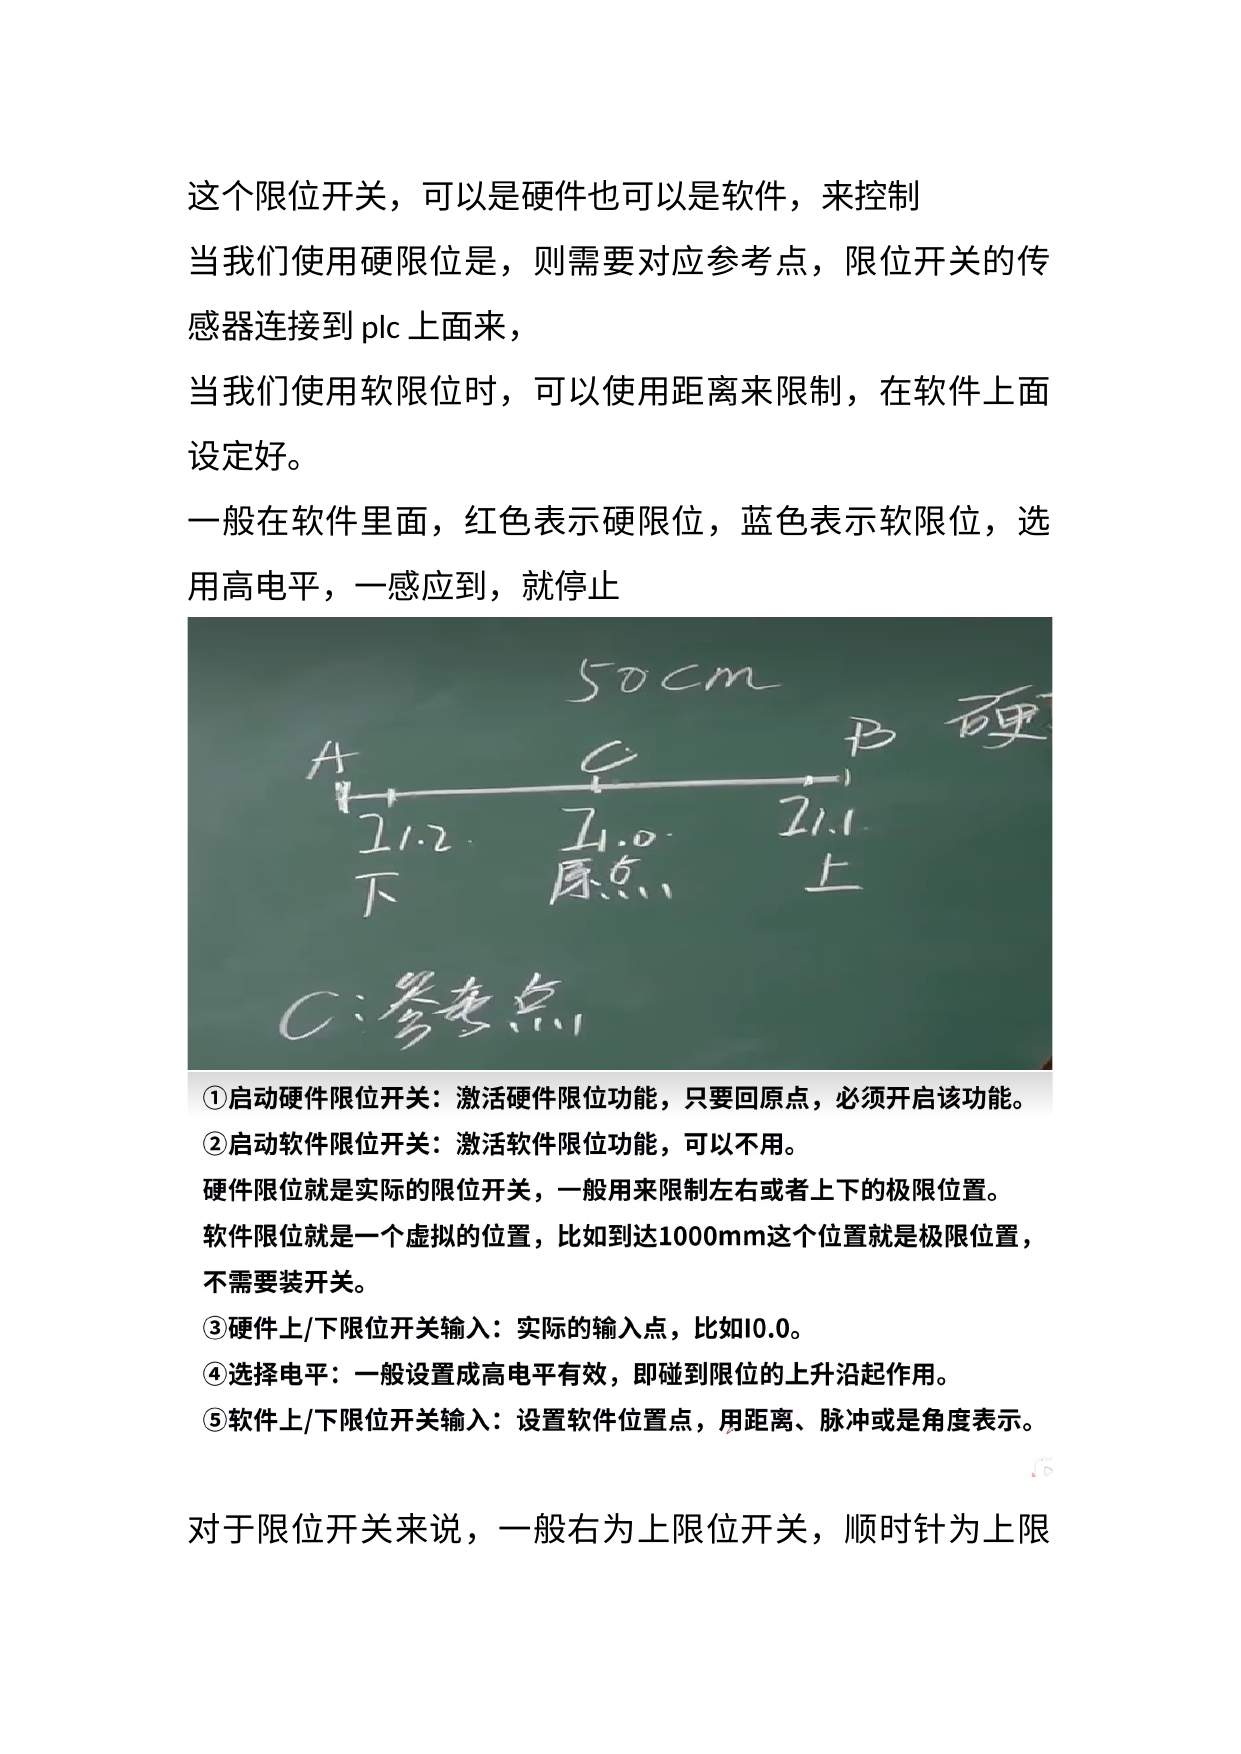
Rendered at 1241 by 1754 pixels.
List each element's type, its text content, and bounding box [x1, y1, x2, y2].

picture [187, 617, 1053, 1070]
text 当我们使用硬限位是，则需要对应参考点，限位开关的传感器连接到plc上面来， [187, 227, 1053, 357]
picture [187, 1072, 1053, 1477]
text 这个限位开关，可以是硬件也可以是软件，来控制 [187, 162, 1053, 227]
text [187, 1494, 1053, 1559]
text 当我们使用软限位时，可以使用距离来限制，在软件上面设定好。 [187, 357, 1053, 487]
text 一般在软件里面，红色表示硬限位，蓝色表示软限位，选用高电平，一感应到，就停止 [187, 487, 1053, 617]
